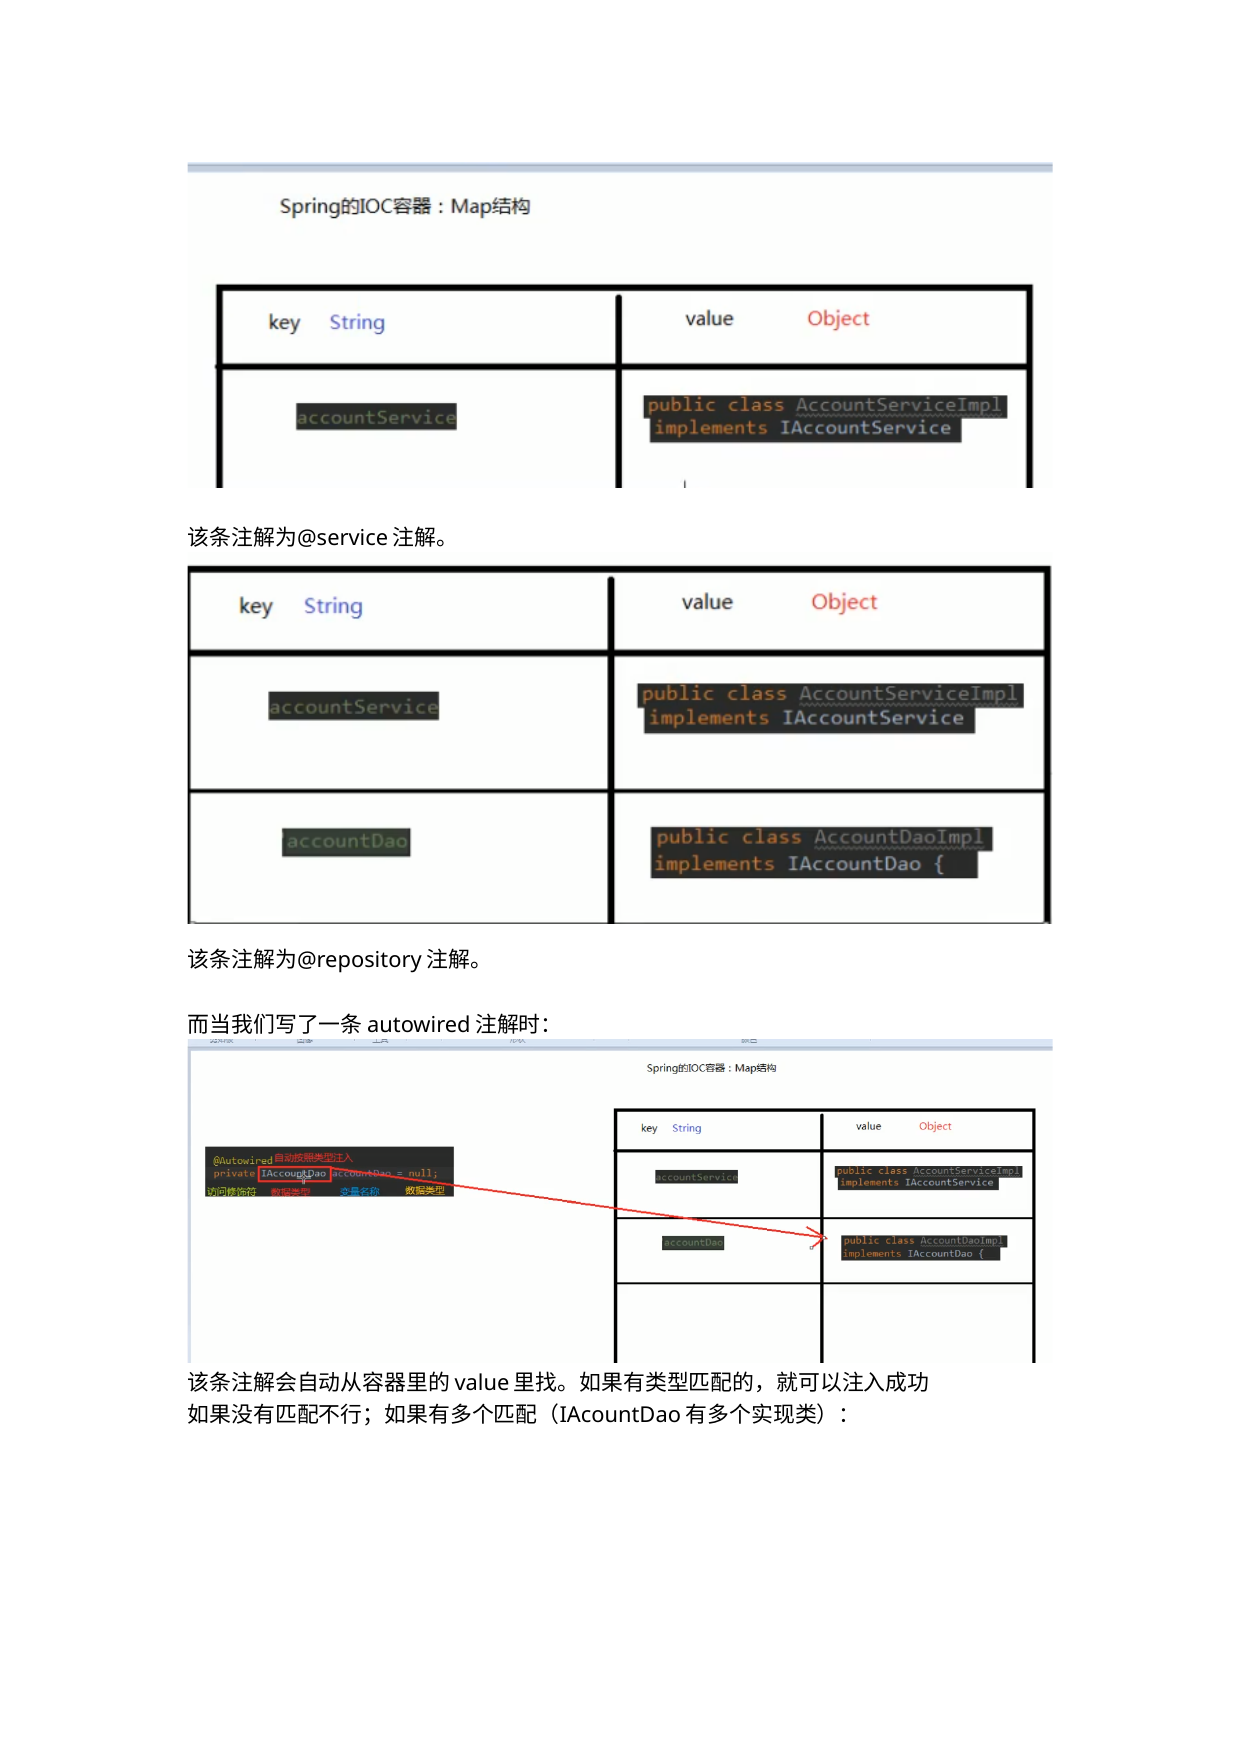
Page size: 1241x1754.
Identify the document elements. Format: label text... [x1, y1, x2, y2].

picture [187, 552, 1053, 924]
text 该条注解会自动从容器里的value里找。如果有类型匹配的，就可以注入成功 [187, 1364, 1053, 1397]
picture [187, 162, 1053, 488]
text 而当我们写了一条autowired注解时： [187, 1007, 1053, 1039]
text 如果没有匹配不行；如果有多个匹配（IAcountDao有多个实现类）： [187, 1397, 1053, 1429]
picture [187, 1039, 1053, 1363]
text 该条注解为@service注解。 [187, 519, 1053, 552]
text 该条注解为@repository注解。 [187, 942, 1053, 974]
